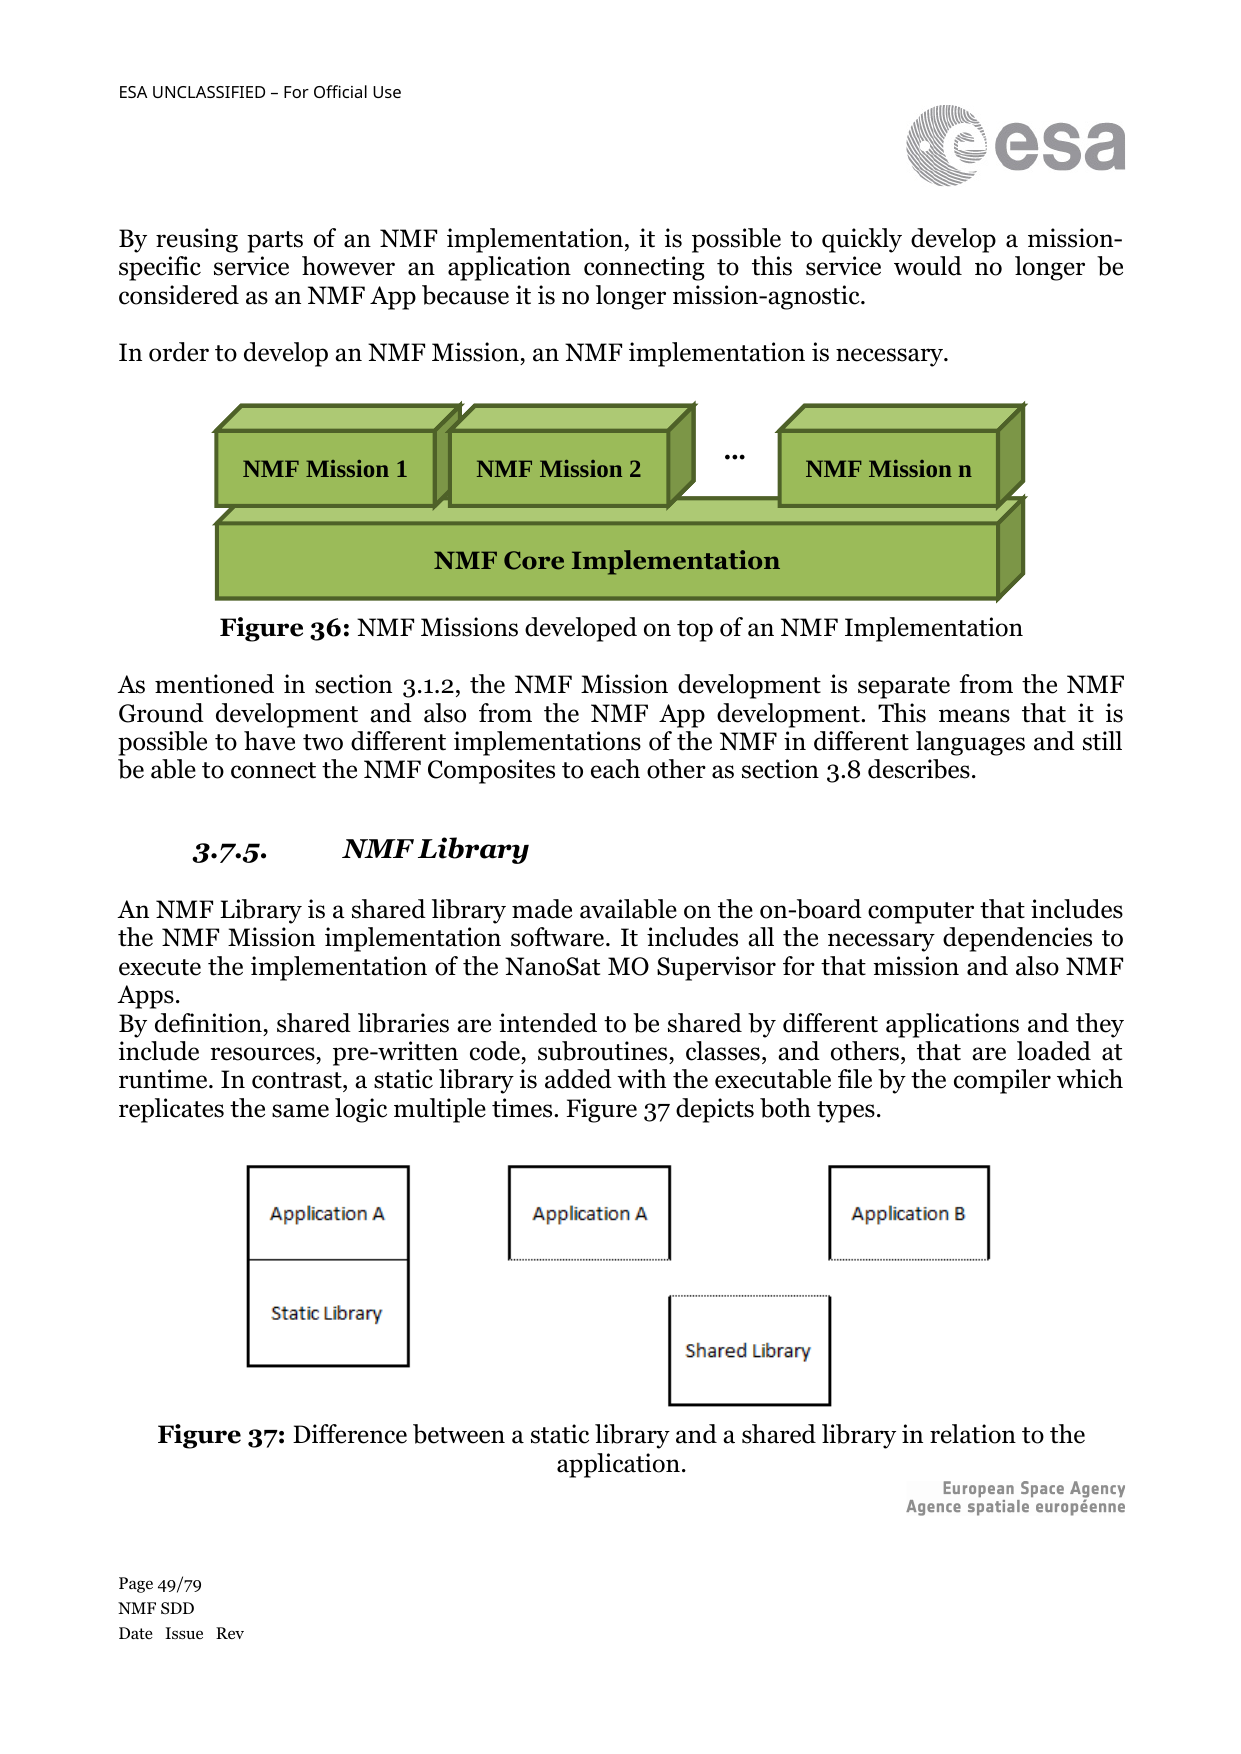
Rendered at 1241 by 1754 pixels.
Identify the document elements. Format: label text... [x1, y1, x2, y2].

text Figure 36: NMF Missions developed on top of an NMF Implementation [118, 614, 1125, 642]
picture [234, 1151, 1009, 1421]
text As mentioned in section 3.1.2, the NMF Mission development is separate from the NMF Ground development and also from the NMF App development. This means that it is possible to have two different implementations of the NMF in different languages and still be able to connect the NMF Composites to each other as section 3.8 describes. [118, 671, 1125, 784]
subtitle NMF Library [193, 834, 1125, 864]
text By definition, shared libraries are intended to be shared by different applications and they include resources, pre-written code, subroutines, classes, and others, that are loaded at runtime. In contrast, a static library is added with the executable file by the compiler which replicates the same logic multiple times. Figure 37 depicts both types. [118, 1009, 1125, 1123]
picture [906, 105, 1125, 187]
text Figure 37: Difference between a static library and a shared library in relation to the application. [118, 1421, 1125, 1478]
text An NMF Library is a shared library made available on the on-board computer that includes the NMF Mission implementation software. It includes all the necessary dependencies to execute the implementation of the NanoSat MO Supervisor for that mission and also NMF Apps. [118, 895, 1125, 1009]
picture [906, 1481, 1125, 1516]
text In order to develop an NMF Mission, an NMF implementation is necessary. [118, 338, 1125, 367]
text By reusing parts of an NMF implementation, it is possible to quickly develop a mission-specific service however an application connecting to this service would no longer be considered as an NMF App because it is no longer mission-agnostic. [118, 224, 1125, 310]
